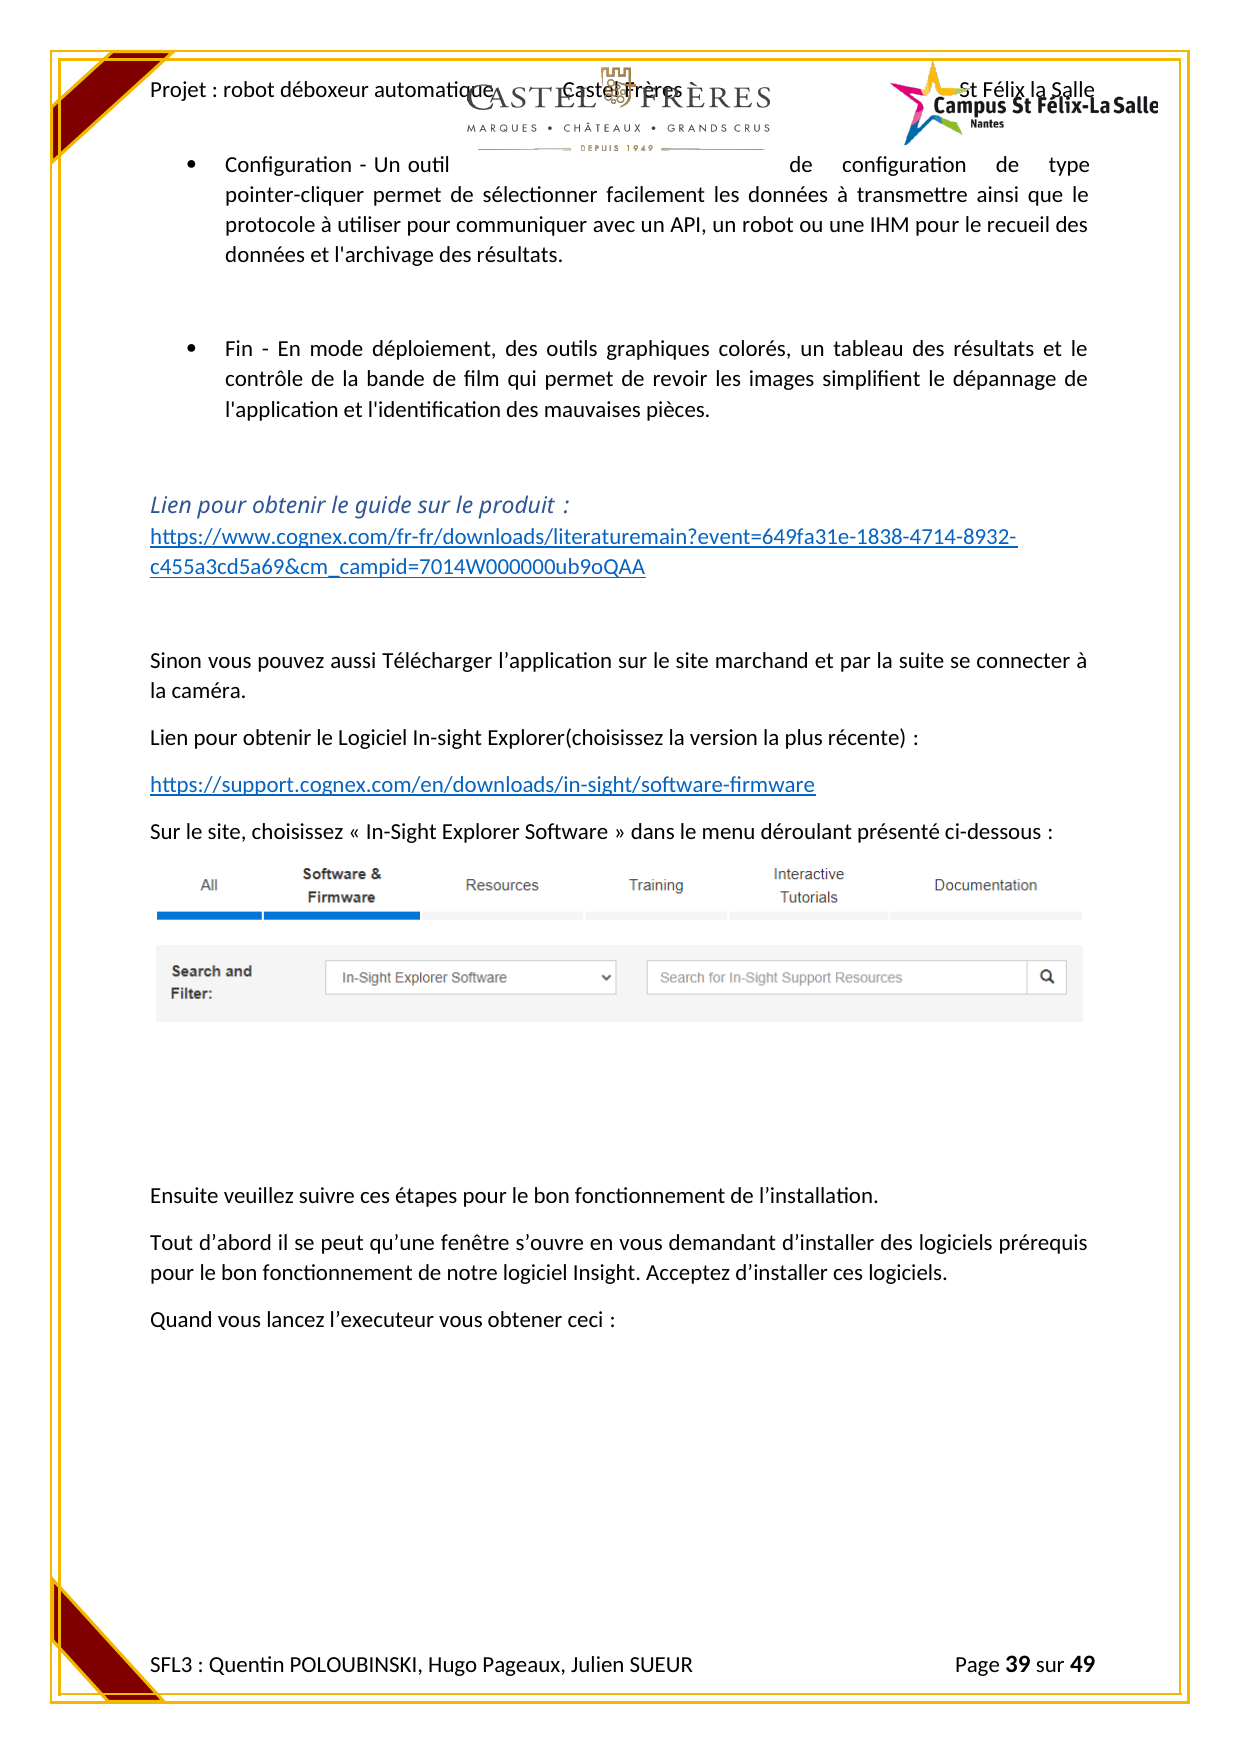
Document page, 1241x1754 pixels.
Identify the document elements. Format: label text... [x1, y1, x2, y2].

list Configuration - Un outil de configuration de type pointer-cliquer permet de sélectionner facilement les données à transmettre ainsi que le protocole à utiliser pour communiquer avec un API, un robot ou une IHM pour le recueil des données et l'archivage des résultats. [187, 150, 1090, 269]
text Sur le site, choisissez « In-Sight Explorer Software » dans le menu déroulant présenté ci-dessous : [150, 817, 1090, 845]
picture [889, 60, 1158, 145]
text Sinon vous pouvez aussi Télécharger l’application sur le site marchand et par la suite se connecter à la caméra. [150, 646, 1090, 704]
text Quand vous lancez l’executeur vous obtener ceci : [150, 1305, 1090, 1333]
text https://support.cognex.com/en/downloads/in-sight/software-firmware [150, 770, 1090, 798]
text Tout d’abord il se peut qu’une fenêtre s’ouvre en vous demandant d’installer des logiciels prérequis pour le bon fonctionnement de notre logiciel Insight. Acceptez d’installer ces logiciels. [150, 1228, 1090, 1287]
list Fin - En mode déploiement, des outils graphiques colorés, un tableau des résultats et le contrôle de la bande de film qui permet de revoir les images simplifient le dépannage de l'application et l'identification des mauvaises pièces. [187, 334, 1090, 423]
text https://www.cognex.com/fr-fr/downloads/literaturemain?event=649fa31e-1838-4714-8932-c455a3cd5a69&cm_campid=7014W000000ub9oQAA [150, 522, 1090, 581]
text Ensuite veuillez suivre ces étapes pour le bon fonctionnement de l’installation. [150, 1181, 1090, 1209]
picture [460, 59, 773, 157]
subtitle Lien pour obtenir le guide sur le produit : [150, 488, 1090, 520]
picture [150, 863, 1091, 1022]
text Lien pour obtenir le Logiciel In-sight Explorer(choisissez la version la plus récente) : [150, 723, 1090, 751]
